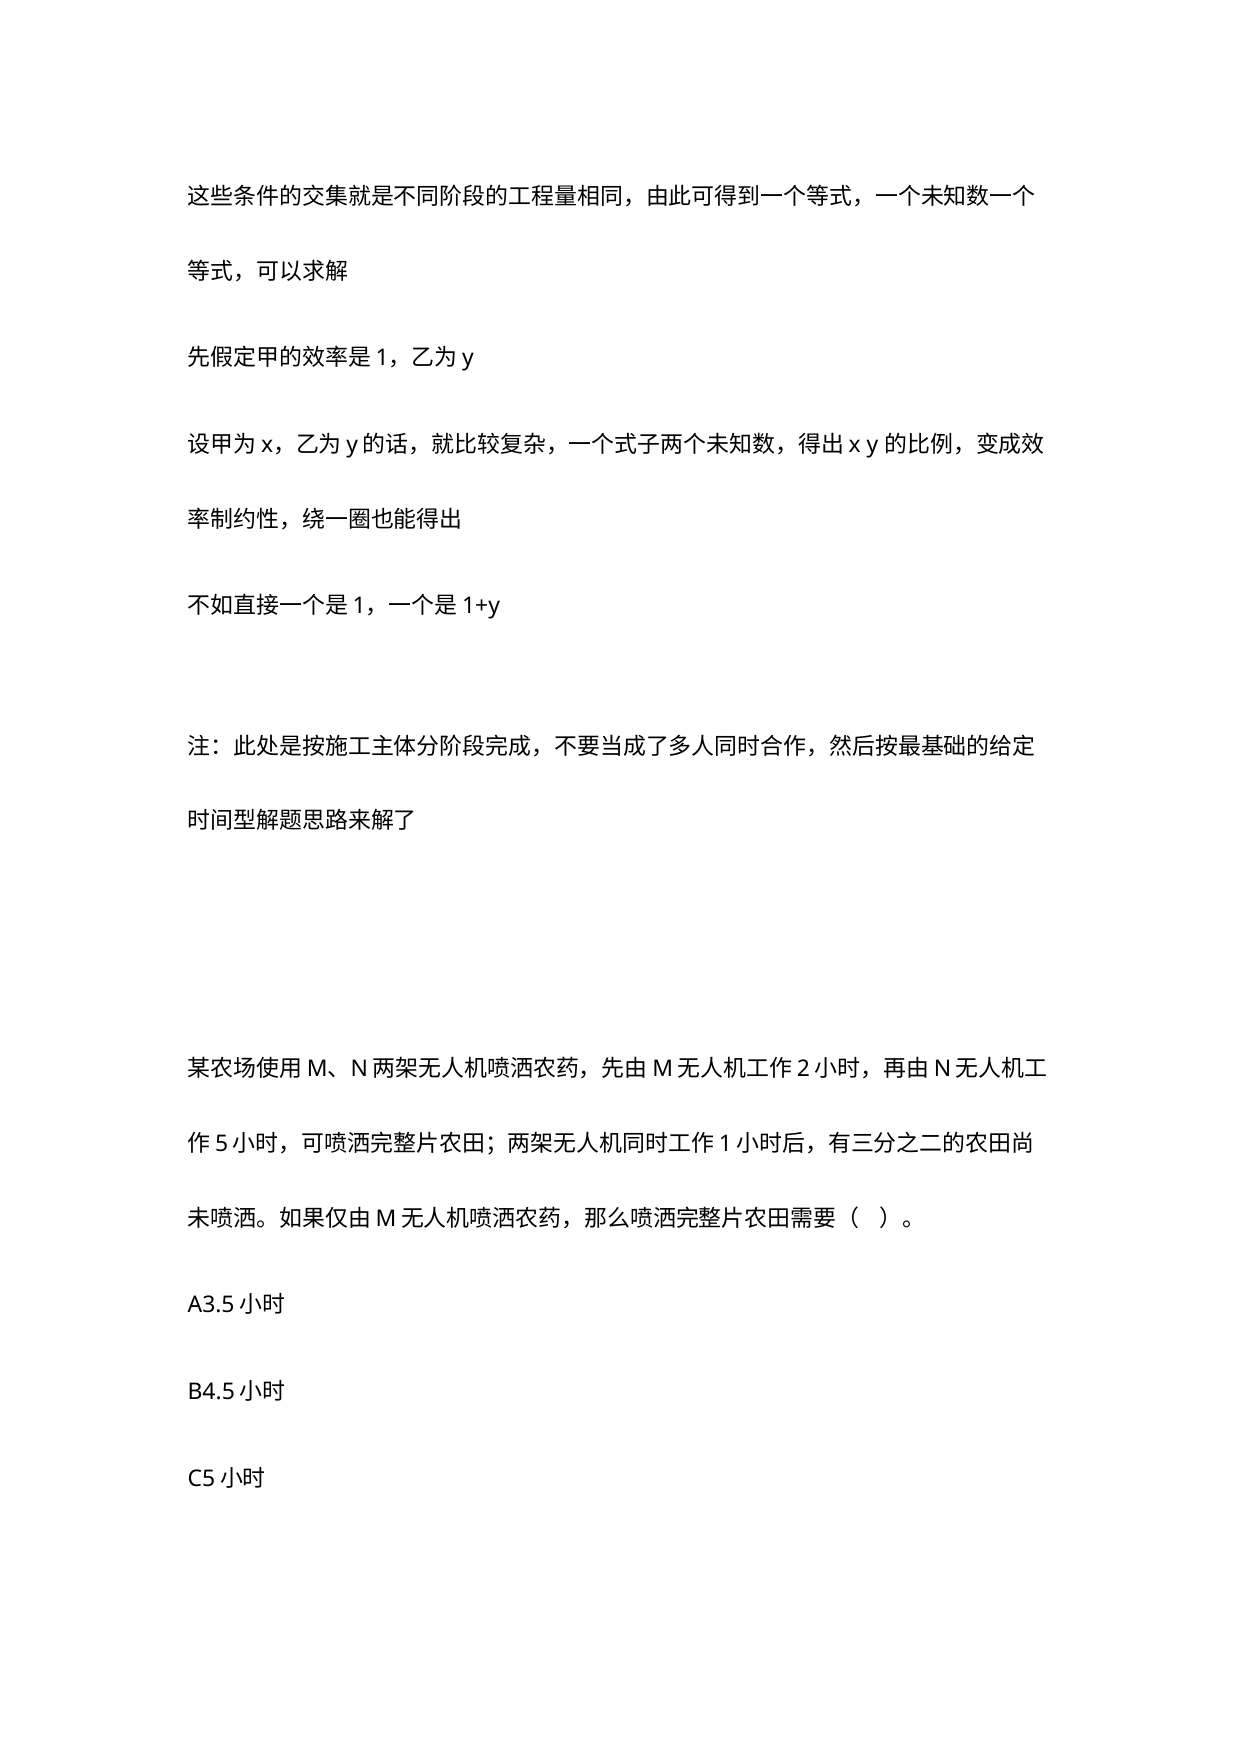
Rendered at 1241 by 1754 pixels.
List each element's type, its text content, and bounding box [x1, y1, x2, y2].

text A3.5小时 [187, 1271, 1053, 1336]
text B4.5小时 [187, 1357, 1053, 1422]
text 这些条件的交集就是不同阶段的工程量相同，由此可得到一个等式，一个未知数一个等式，可以求解 [187, 162, 1053, 302]
text 先假定甲的效率是1，乙为y [187, 323, 1053, 388]
text 不如直接一个是1，一个是1+y [187, 571, 1053, 636]
text C5小时 [187, 1444, 1053, 1509]
text 某农场使用M、N两架无人机喷洒农药，先由M无人机工作2小时，再由N无人机工作5小时，可喷洒完整片农田；两架无人机同时工作1小时后，有三分之二的农田尚未喷洒。如果仅由M无人机喷洒农药，那么喷洒完整片农田需要（ ）。 [187, 1034, 1053, 1249]
text 设甲为x，乙为y的话，就比较复杂，一个式子两个未知数，得出x y 的比例，变成效率制约性，绕一圈也能得出 [187, 410, 1053, 549]
text 注：此处是按施工主体分阶段完成，不要当成了多人同时合作，然后按最基础的给定时间型解题思路来解了 [187, 712, 1053, 851]
